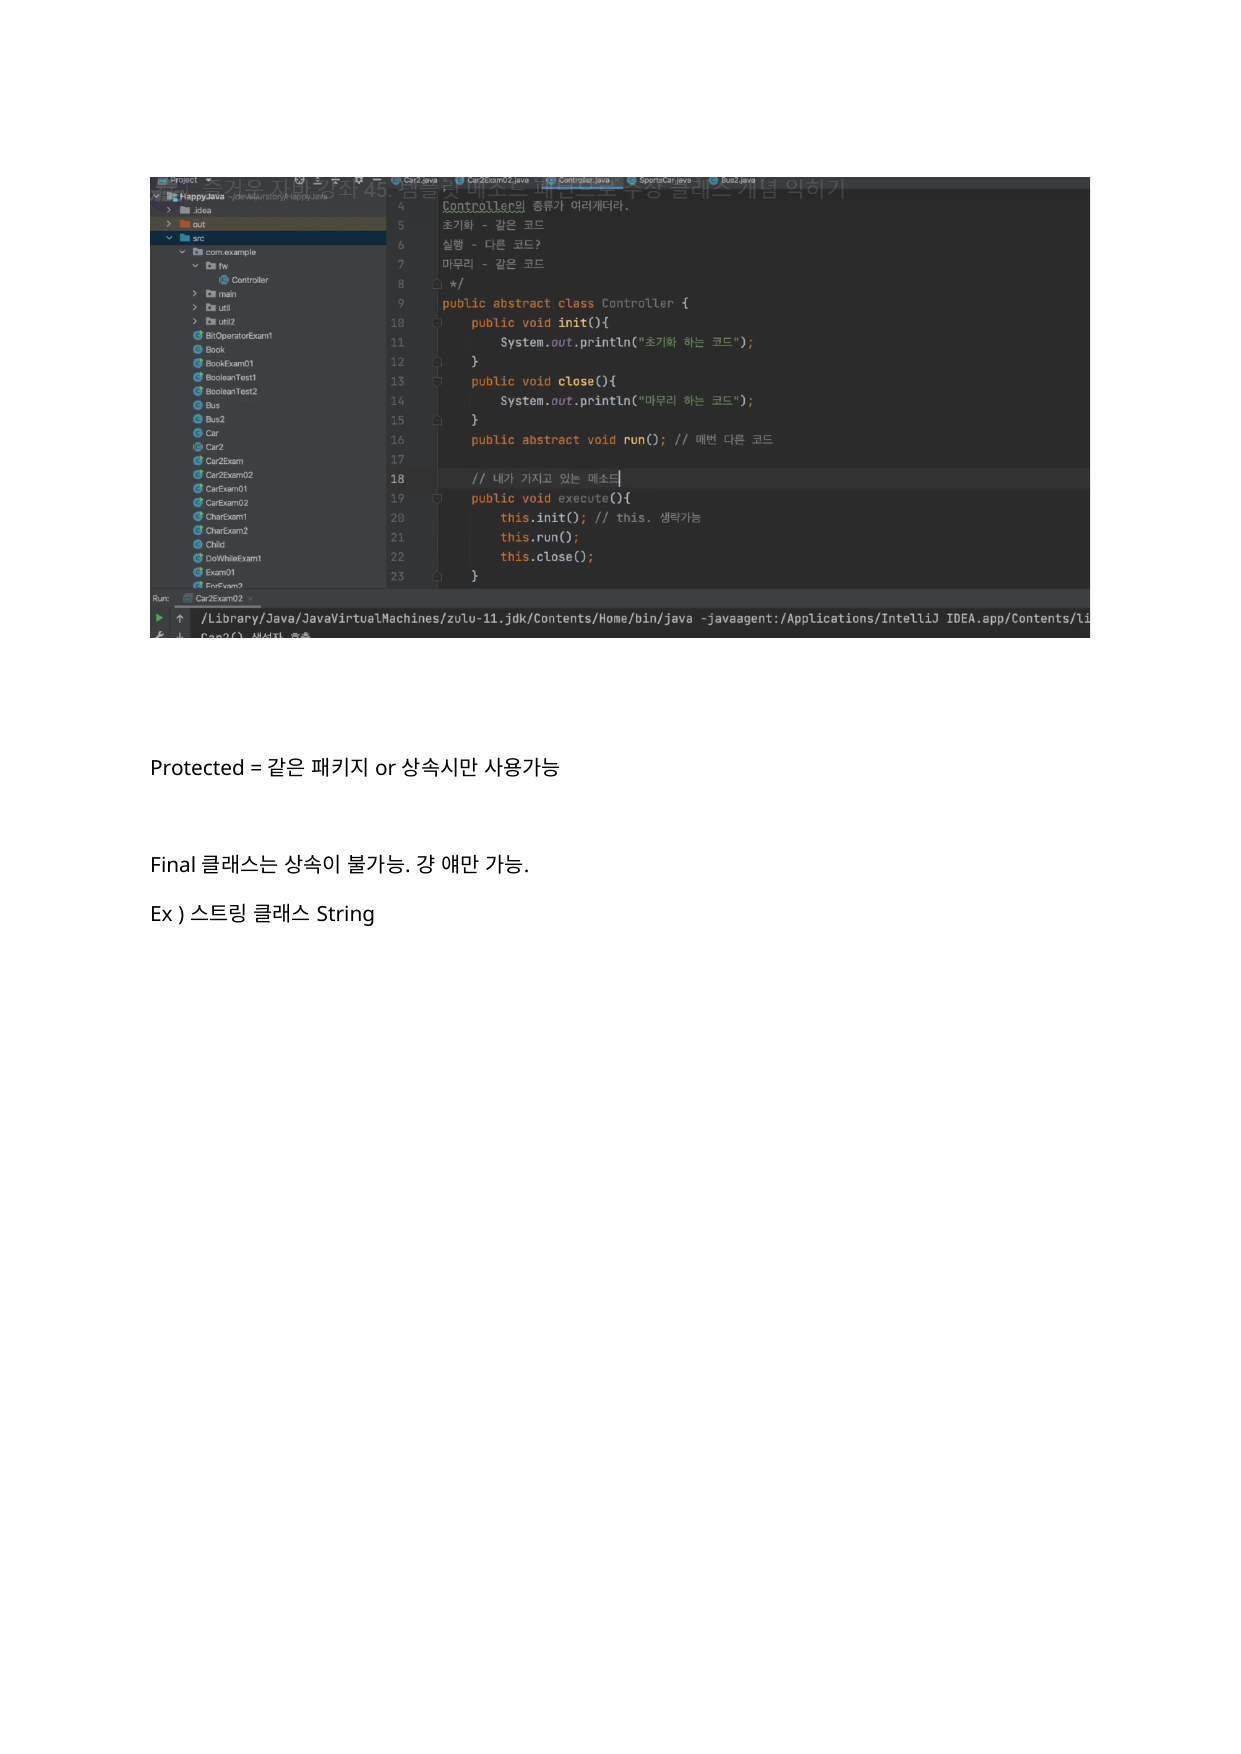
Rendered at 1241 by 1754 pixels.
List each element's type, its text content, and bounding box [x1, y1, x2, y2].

text Ex ) 스트링 클래스 String [150, 897, 1090, 927]
text Protected = 같은 패키지 or 상속시만 사용가능 [150, 751, 1090, 781]
picture [150, 177, 1091, 638]
text Final 클래스는 상속이 불가능. 걍 얘만 가능. [150, 848, 1090, 878]
